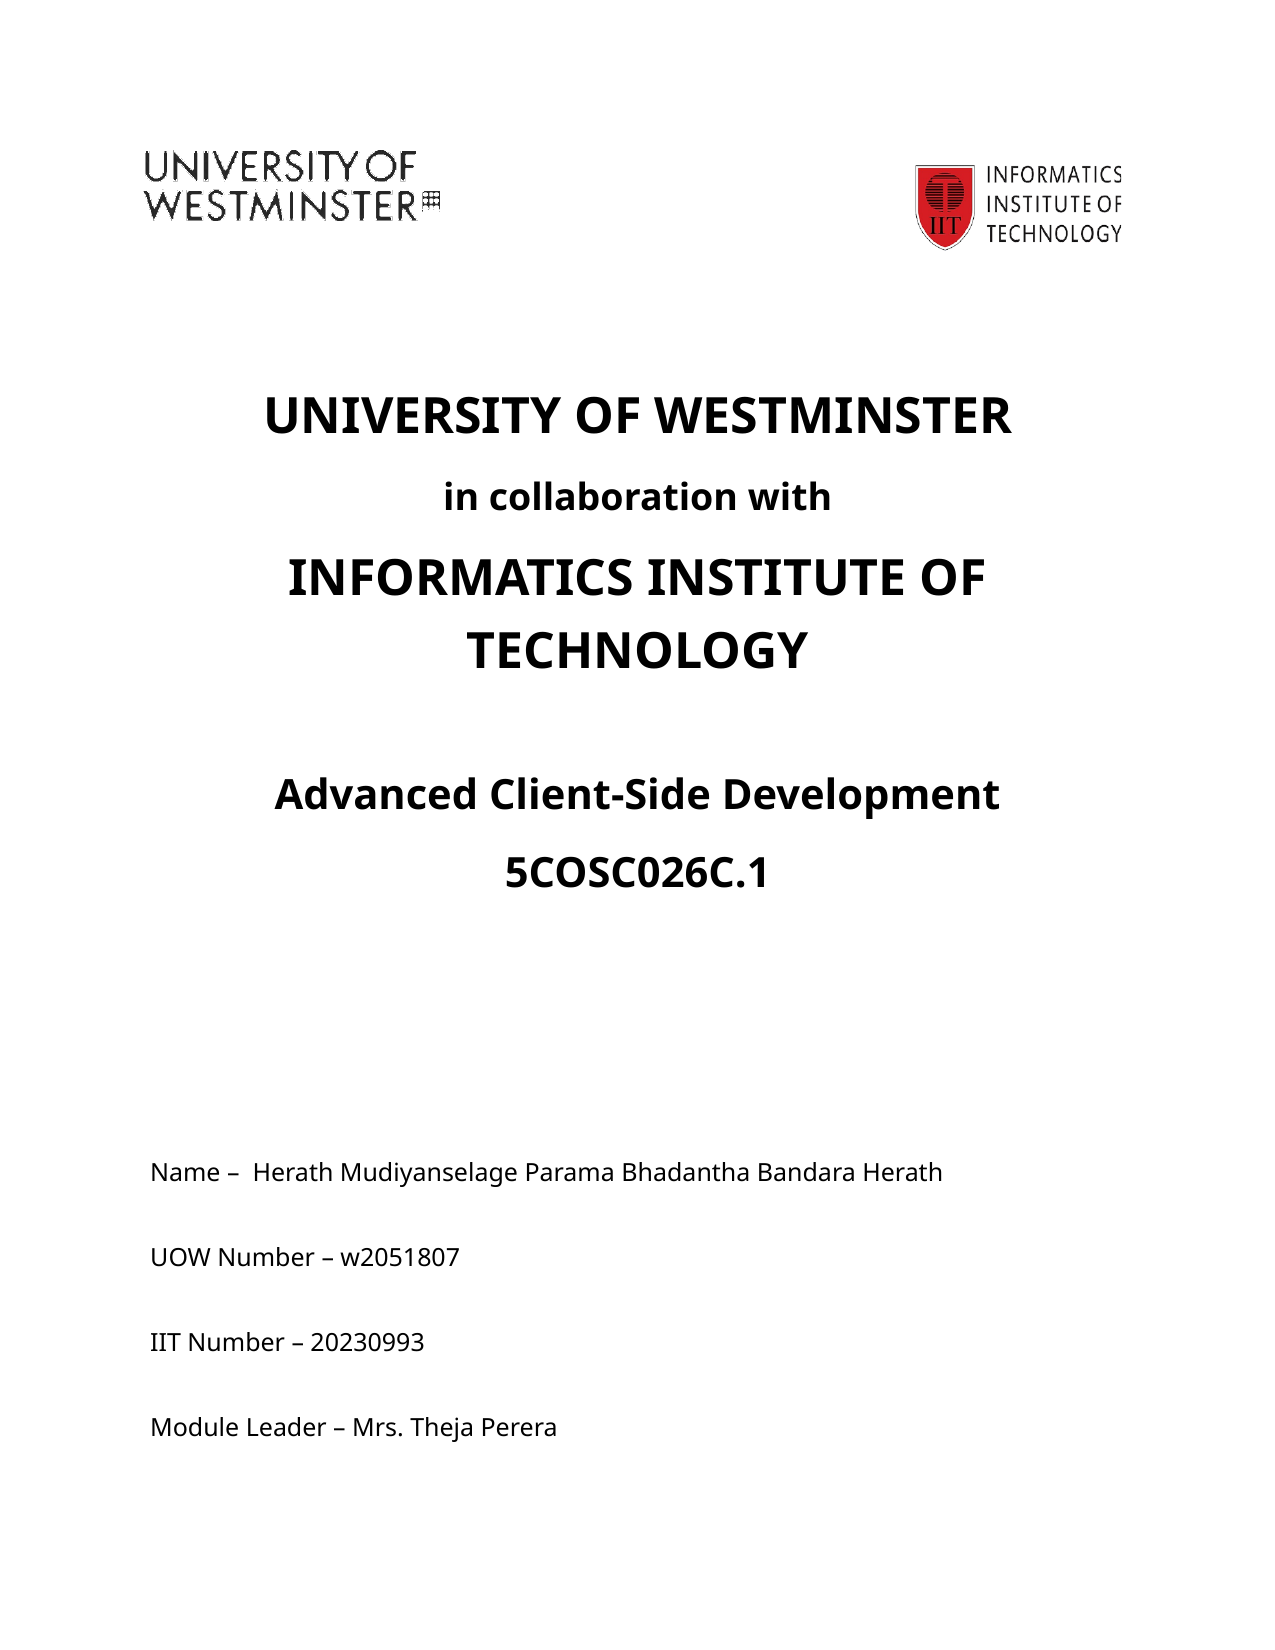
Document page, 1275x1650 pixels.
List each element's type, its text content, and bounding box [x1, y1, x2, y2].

text Name – Herath Mudiyanselage Parama Bhadantha Bandara Herath [150, 1155, 1125, 1189]
text IIT Number – 20230993 [150, 1324, 1125, 1358]
text in collaboration with [150, 470, 1125, 521]
text UOW Number – w2051807 [150, 1239, 1125, 1274]
text Advanced Client-Side Development [150, 765, 1125, 822]
text 5COSC026C.1 [150, 843, 1125, 900]
text UNIVERSITY OF WESTMINSTER [150, 380, 1125, 448]
text INFORMATICS INSTITUTE OF TECHNOLOGY [150, 542, 1125, 684]
picture [911, 156, 1122, 257]
text Module Leader – Mrs. Theja Perera [150, 1409, 1125, 1443]
picture [143, 150, 440, 221]
